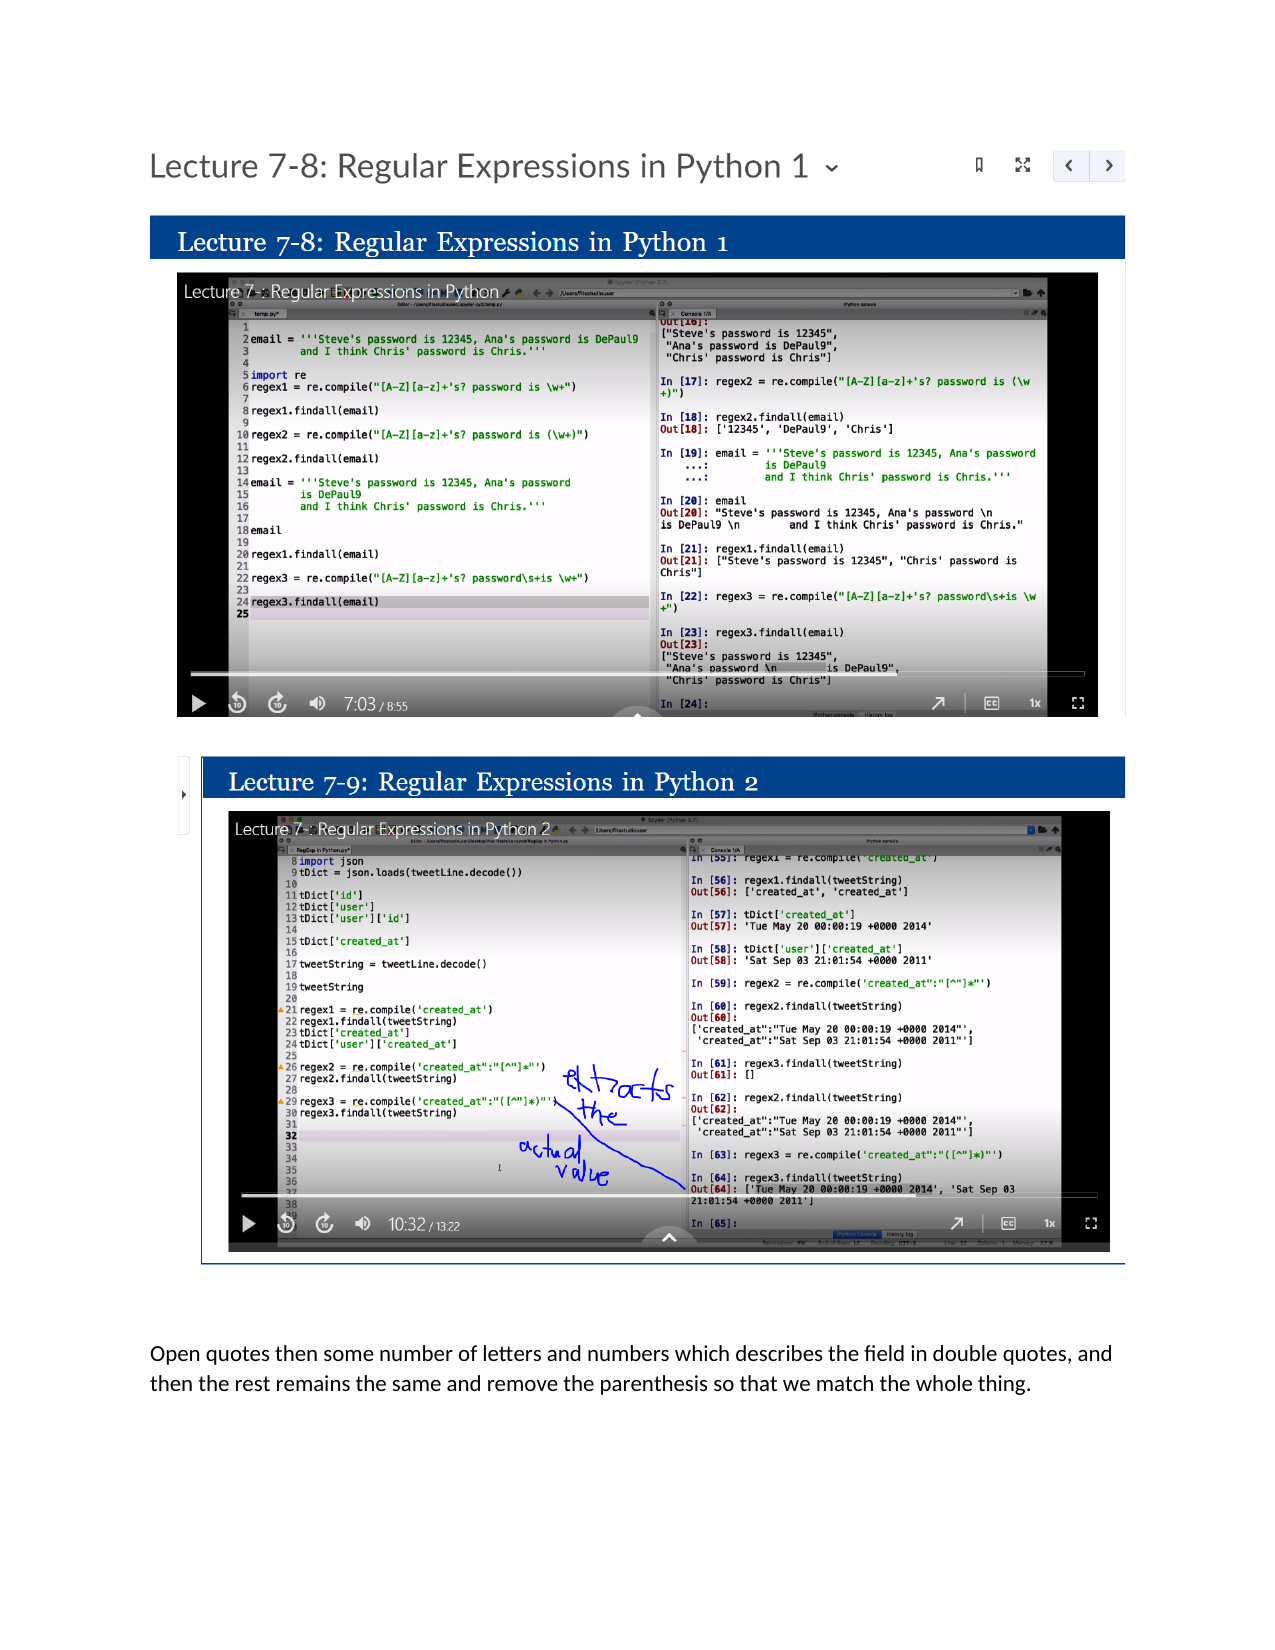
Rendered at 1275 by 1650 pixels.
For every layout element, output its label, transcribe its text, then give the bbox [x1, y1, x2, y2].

text Open quotes then some number of letters and numbers which describes the field in double quotes, and then the rest remains the same and remove the parenthesis so that we match the whole thing. [150, 1339, 1125, 1397]
picture [150, 735, 1125, 1273]
picture [150, 150, 1125, 717]
